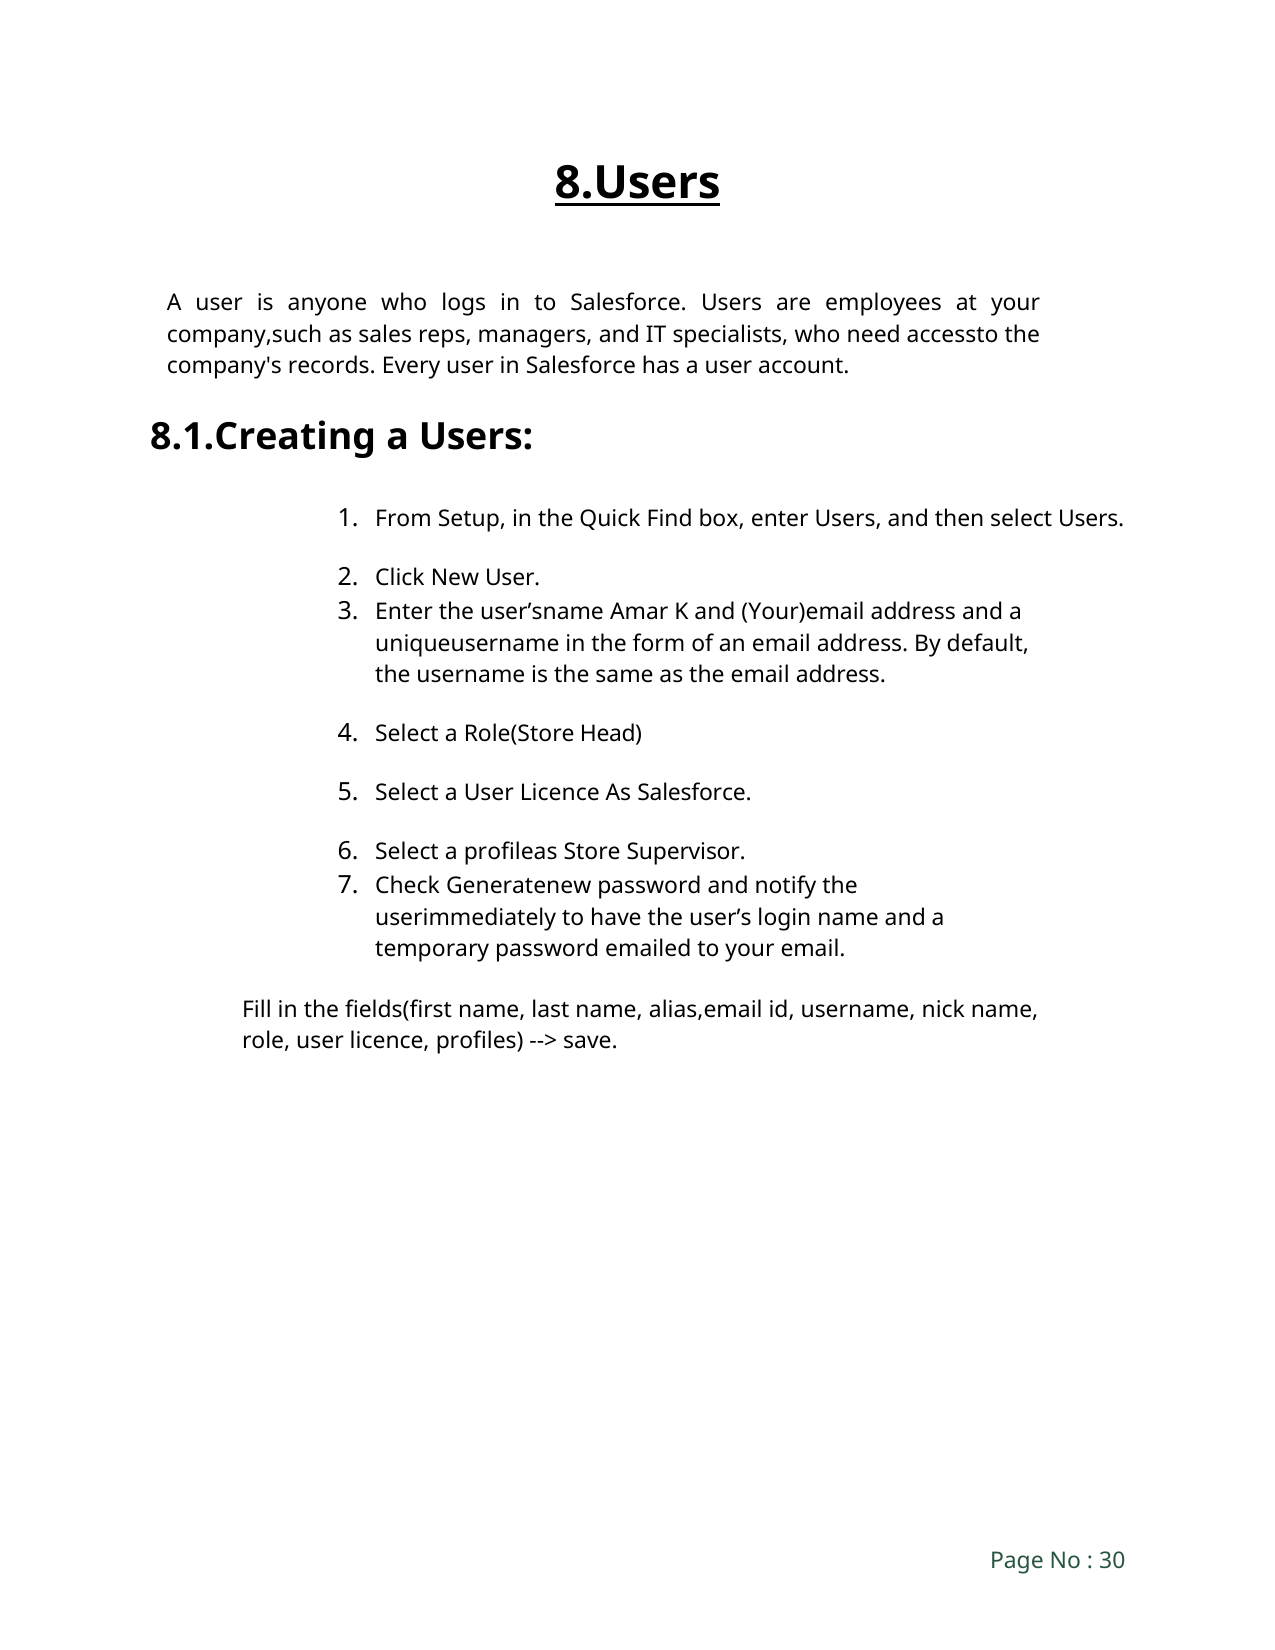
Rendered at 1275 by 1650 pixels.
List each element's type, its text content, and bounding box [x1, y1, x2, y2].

text A user is anyone who logs in to Salesforce. Users are employees at your company,such as sales reps, managers, and IT specialists, who need accessto the company's records. Every user in Salesforce has a user account. [167, 286, 1040, 380]
text Fill in the fields(first name, last name, alias,email id, username, nick name, role, user licence, profiles) --> save. [242, 993, 1059, 1055]
subtitle 8.1.Creating a Users: [150, 409, 1125, 461]
list Select a Role(Store Head) [337, 714, 1125, 748]
text 8.Users [150, 150, 1125, 212]
list Select a User Licence As Salesforce. [337, 773, 1125, 808]
list From Setup, in the Quick Find box, enter Users, and then select Users. [337, 500, 1125, 534]
list Enter the user’sname Amar K and (Your)email address and a uniqueusername in the form of an email address. By default, the username is the same as the email address. [337, 593, 1036, 689]
list Select a profileas Store Supervisor. [337, 833, 1125, 867]
list Check Generatenew password and notify the userimmediately to have the user’s login name and a temporary password emailed to your email. [337, 867, 1037, 963]
list Click New User. [337, 559, 1125, 593]
